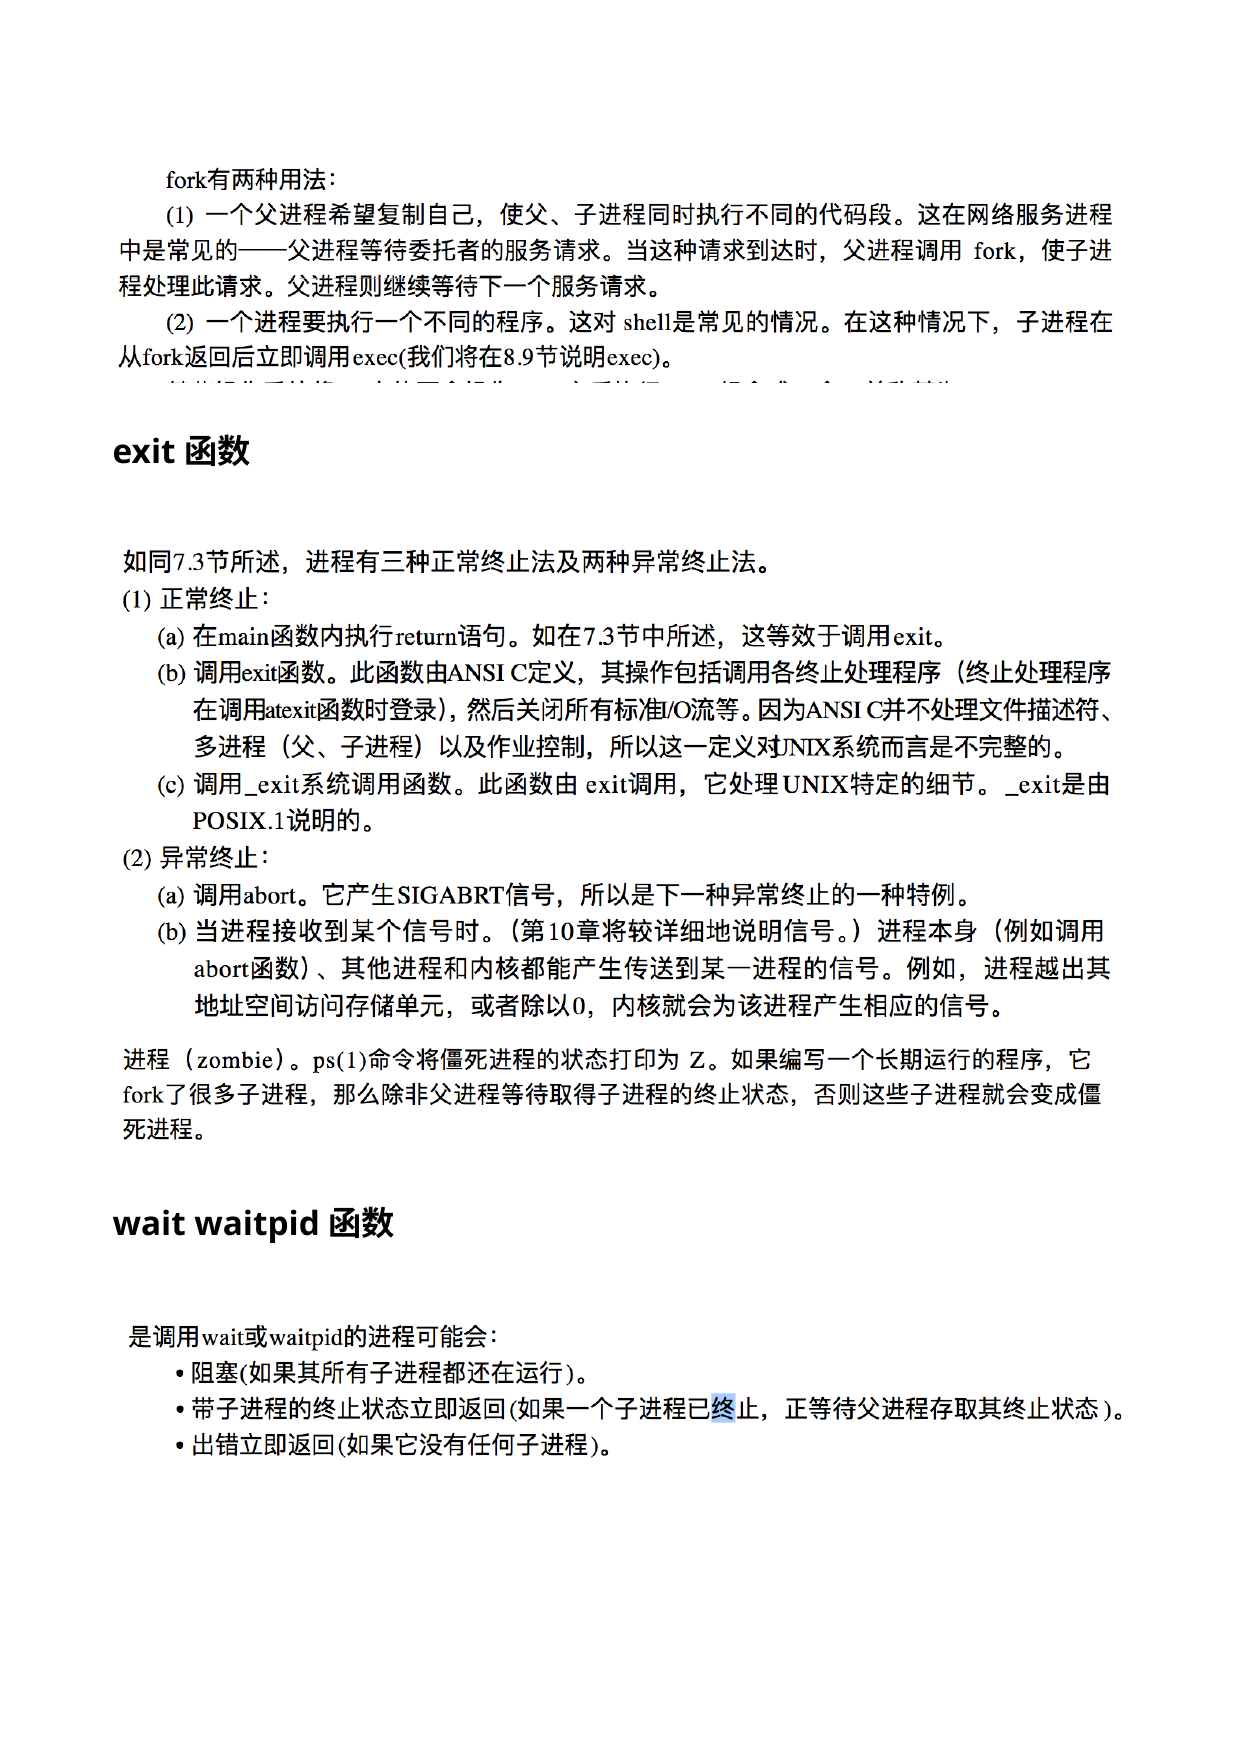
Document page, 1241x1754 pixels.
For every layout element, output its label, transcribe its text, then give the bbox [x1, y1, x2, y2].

picture [112, 1031, 1127, 1157]
picture [112, 162, 1129, 383]
subtitle exit 函数 [112, 417, 1128, 482]
subtitle wait waitpid 函数 [112, 1188, 1128, 1253]
picture [112, 1316, 1127, 1459]
picture [112, 543, 1127, 1021]
